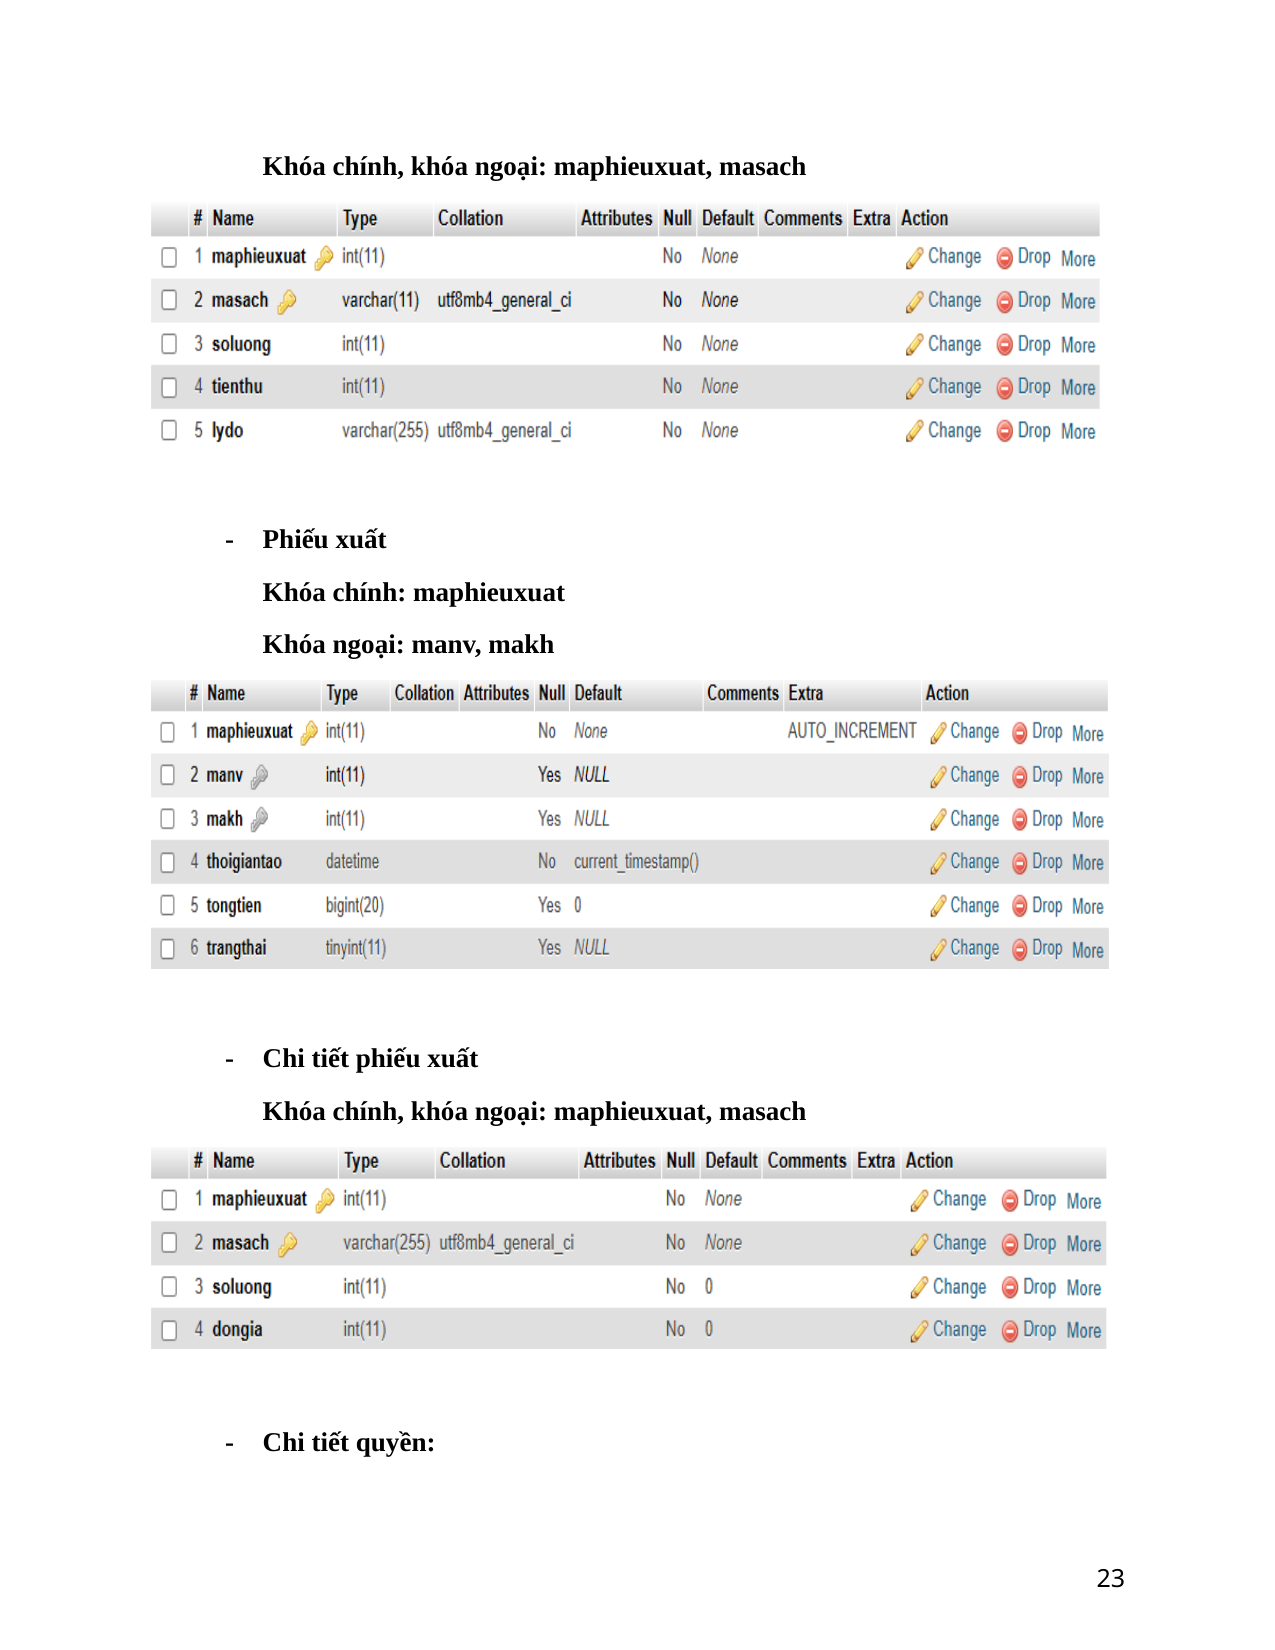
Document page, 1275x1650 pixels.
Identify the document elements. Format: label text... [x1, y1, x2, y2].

picture [150, 680, 1109, 969]
list Phiếu xuất [225, 523, 1125, 554]
text Khóa chính, khóa ngoại: maphieuxuat, masach [262, 1095, 1125, 1126]
picture [150, 202, 1100, 450]
text Khóa chính: maphieuxuat [262, 576, 1125, 607]
text Khóa ngoại: manv, makh [262, 628, 1125, 659]
picture [150, 1147, 1107, 1349]
text Khóa chính, khóa ngoại: maphieuxuat, masach [262, 150, 1125, 181]
list Chi tiết phiếu xuất [225, 1042, 1125, 1073]
list Chi tiết quyền: [225, 1426, 1125, 1457]
